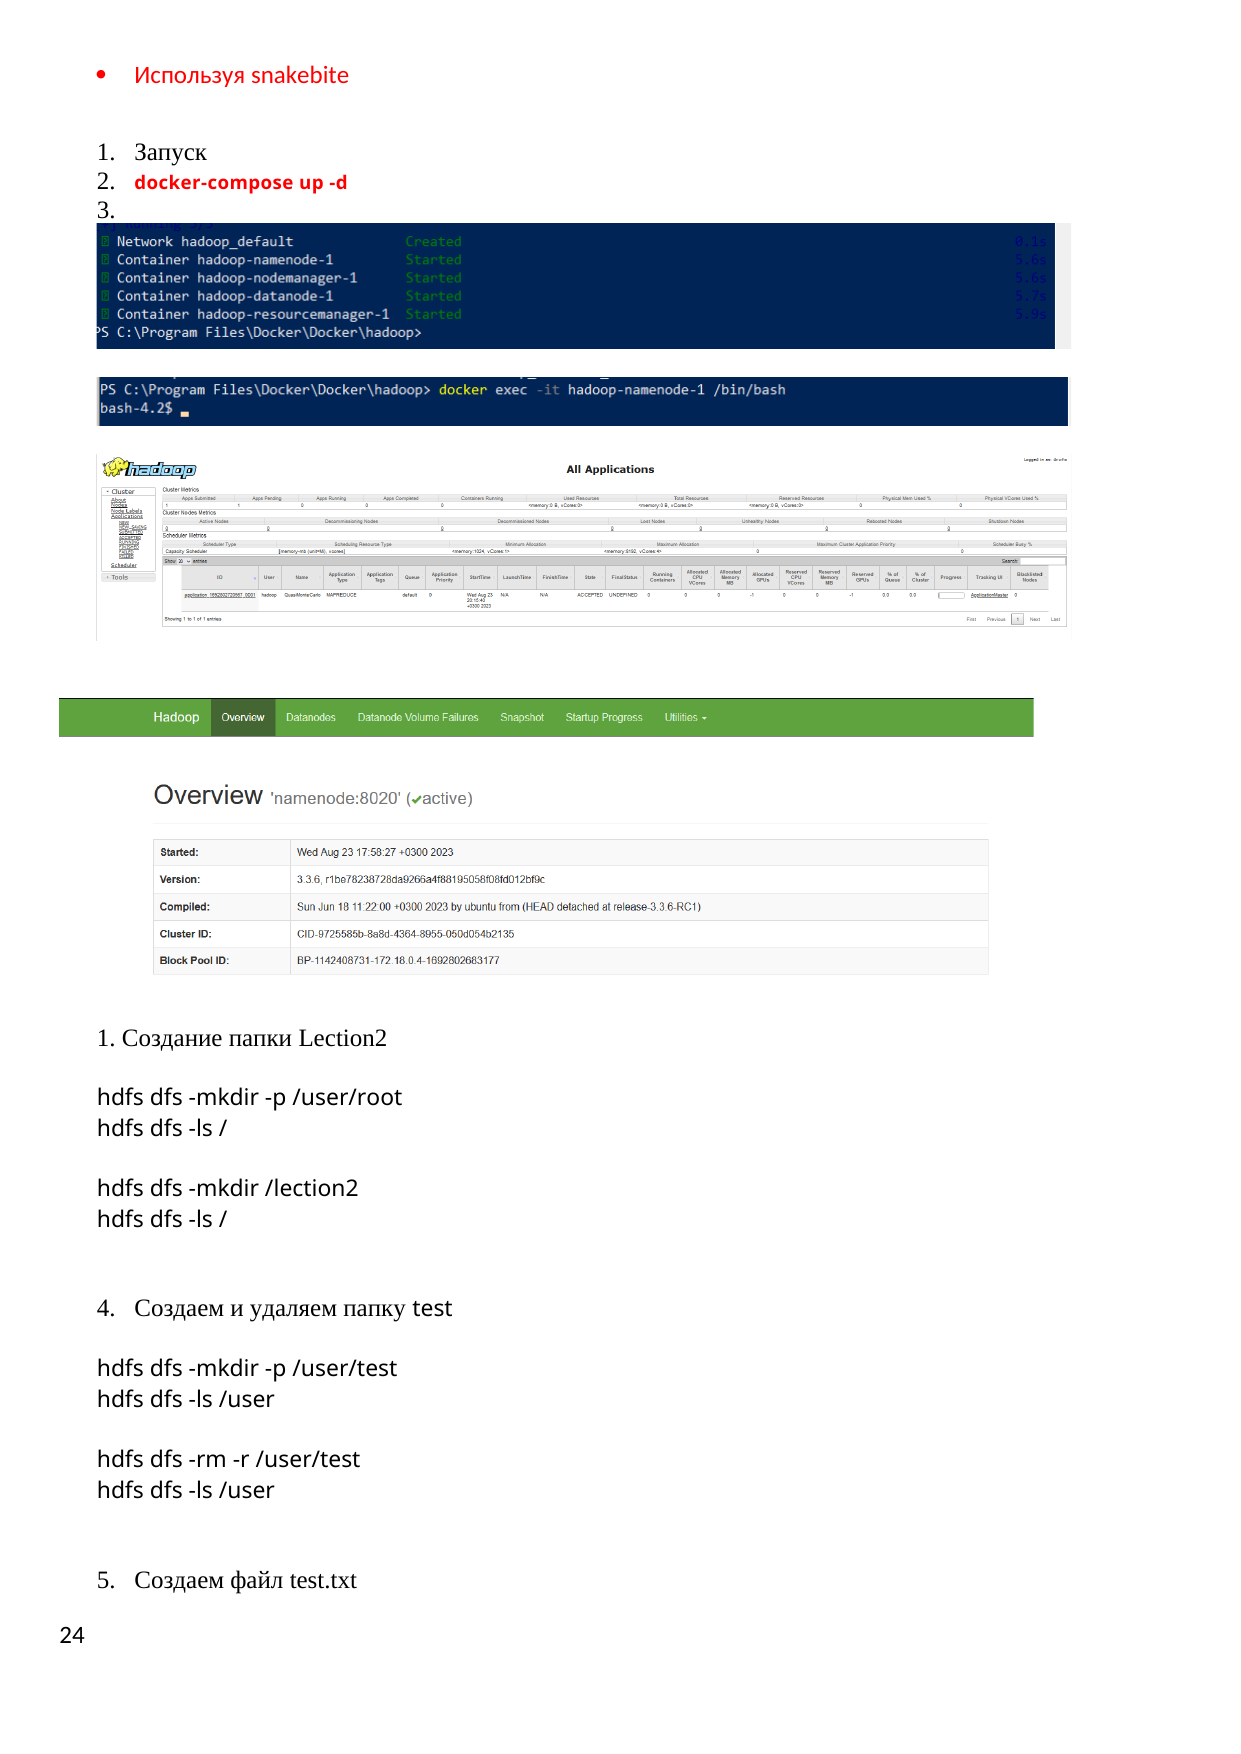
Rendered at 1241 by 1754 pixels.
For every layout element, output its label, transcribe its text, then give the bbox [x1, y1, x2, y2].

picture [96, 223, 1072, 349]
text 1. Создание папки Lection2 [97, 1023, 1181, 1052]
list Используя snakebite [97, 59, 1181, 89]
picture [96, 377, 1072, 426]
list docker-compose up -d [97, 166, 1181, 195]
text hdfs dfs -rm -r /user/test [97, 1443, 1181, 1474]
text hdfs dfs -mkdir -p /user/test [97, 1352, 1181, 1383]
text hdfs dfs -ls /user [97, 1474, 1181, 1506]
list Создаем файл test.txt [97, 1566, 1181, 1594]
text hdfs dfs -mkdir -p /user/root [97, 1081, 1181, 1112]
text hdfs dfs -mkdir /lection2 [97, 1172, 1181, 1203]
text hdfs dfs -ls /user [97, 1383, 1181, 1414]
picture [96, 454, 1072, 641]
list Создаем и удаляем папку test [97, 1292, 1181, 1323]
text hdfs dfs -ls / [97, 1203, 1181, 1234]
text hdfs dfs -ls / [97, 1112, 1181, 1143]
list Запуск [97, 137, 1181, 166]
picture [59, 698, 1034, 995]
